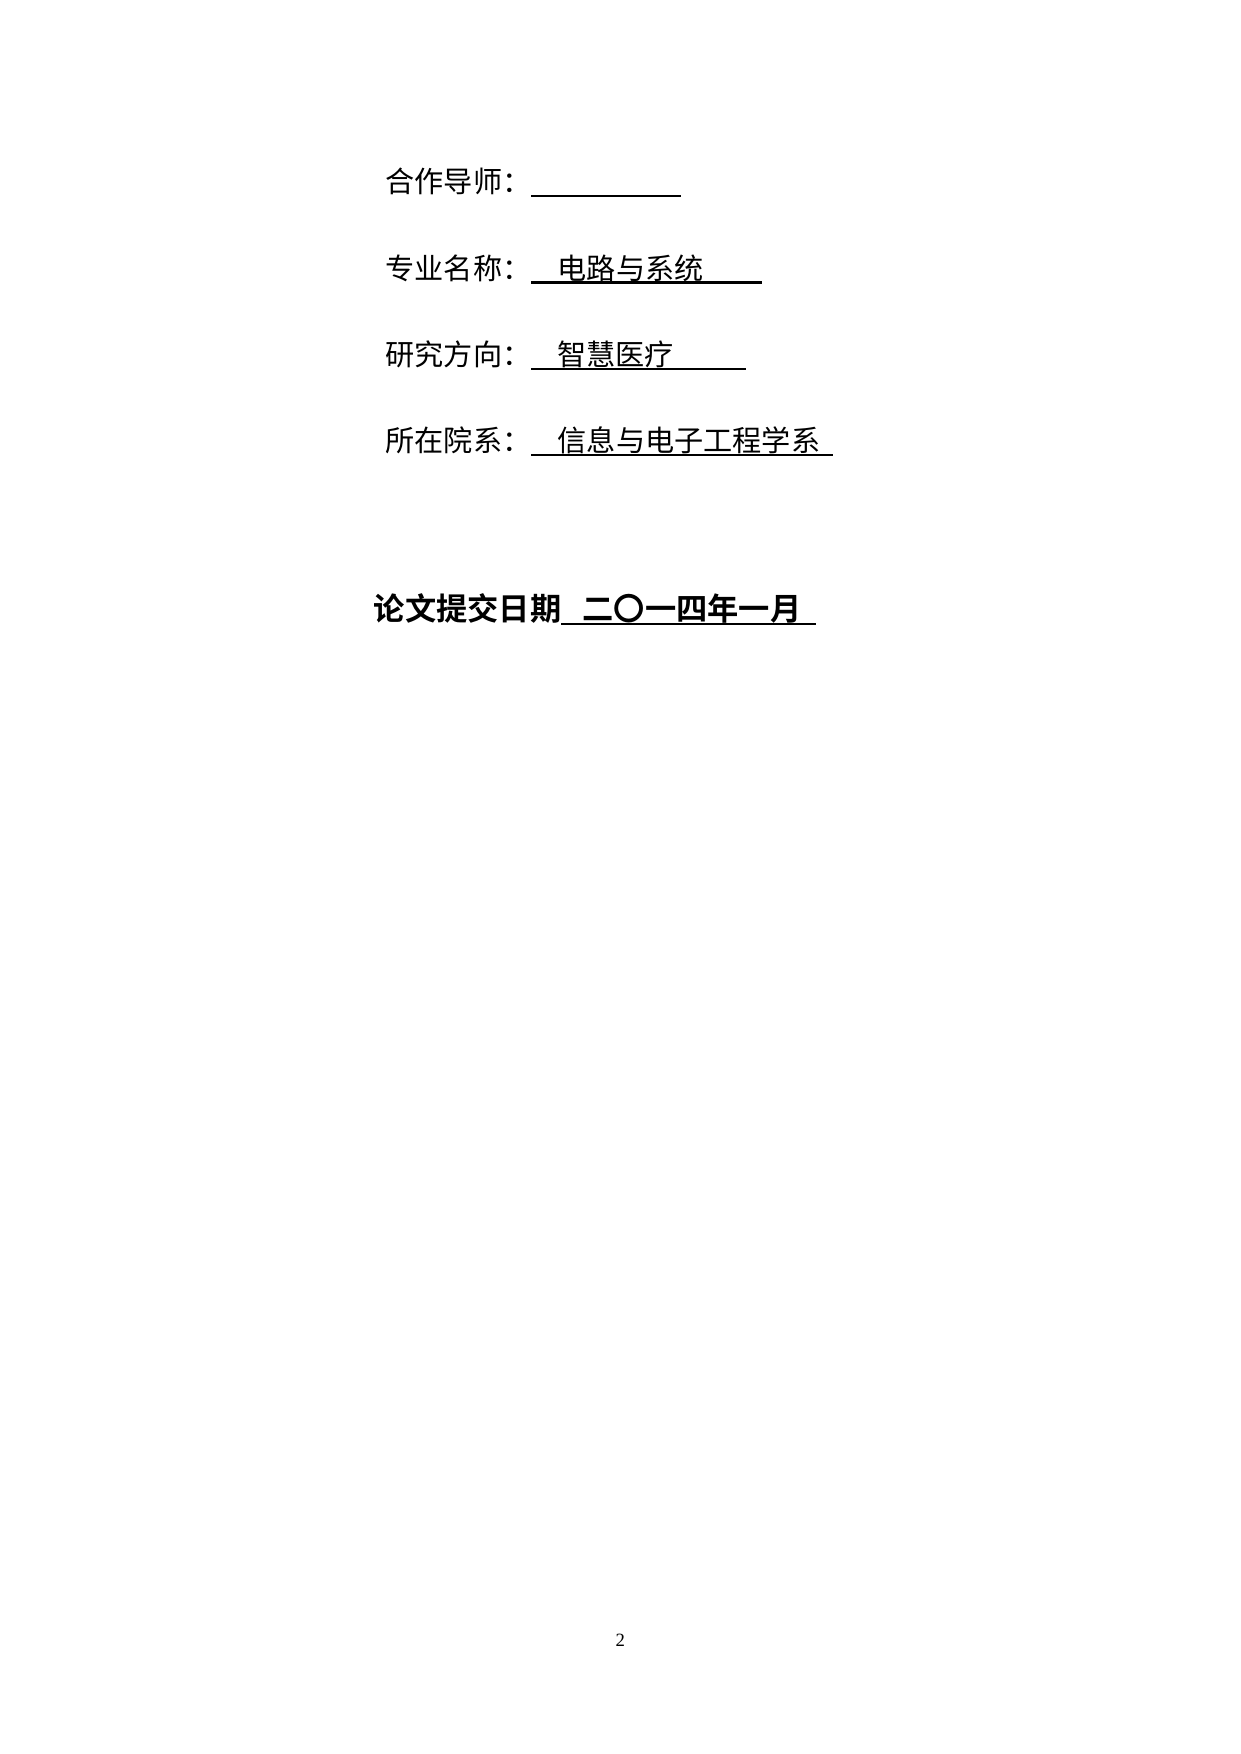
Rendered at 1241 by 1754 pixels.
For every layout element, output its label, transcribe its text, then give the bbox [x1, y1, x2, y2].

text 研究方向： 智慧医疗 [124, 320, 1116, 385]
text 专业名称： 电路与系统 [124, 234, 1116, 299]
text 合作导师： [124, 148, 1116, 213]
text 所在院系： 信息与电子工程学系 [124, 406, 1116, 471]
text 论文提交日期 二〇一四年一月 [124, 574, 1116, 639]
